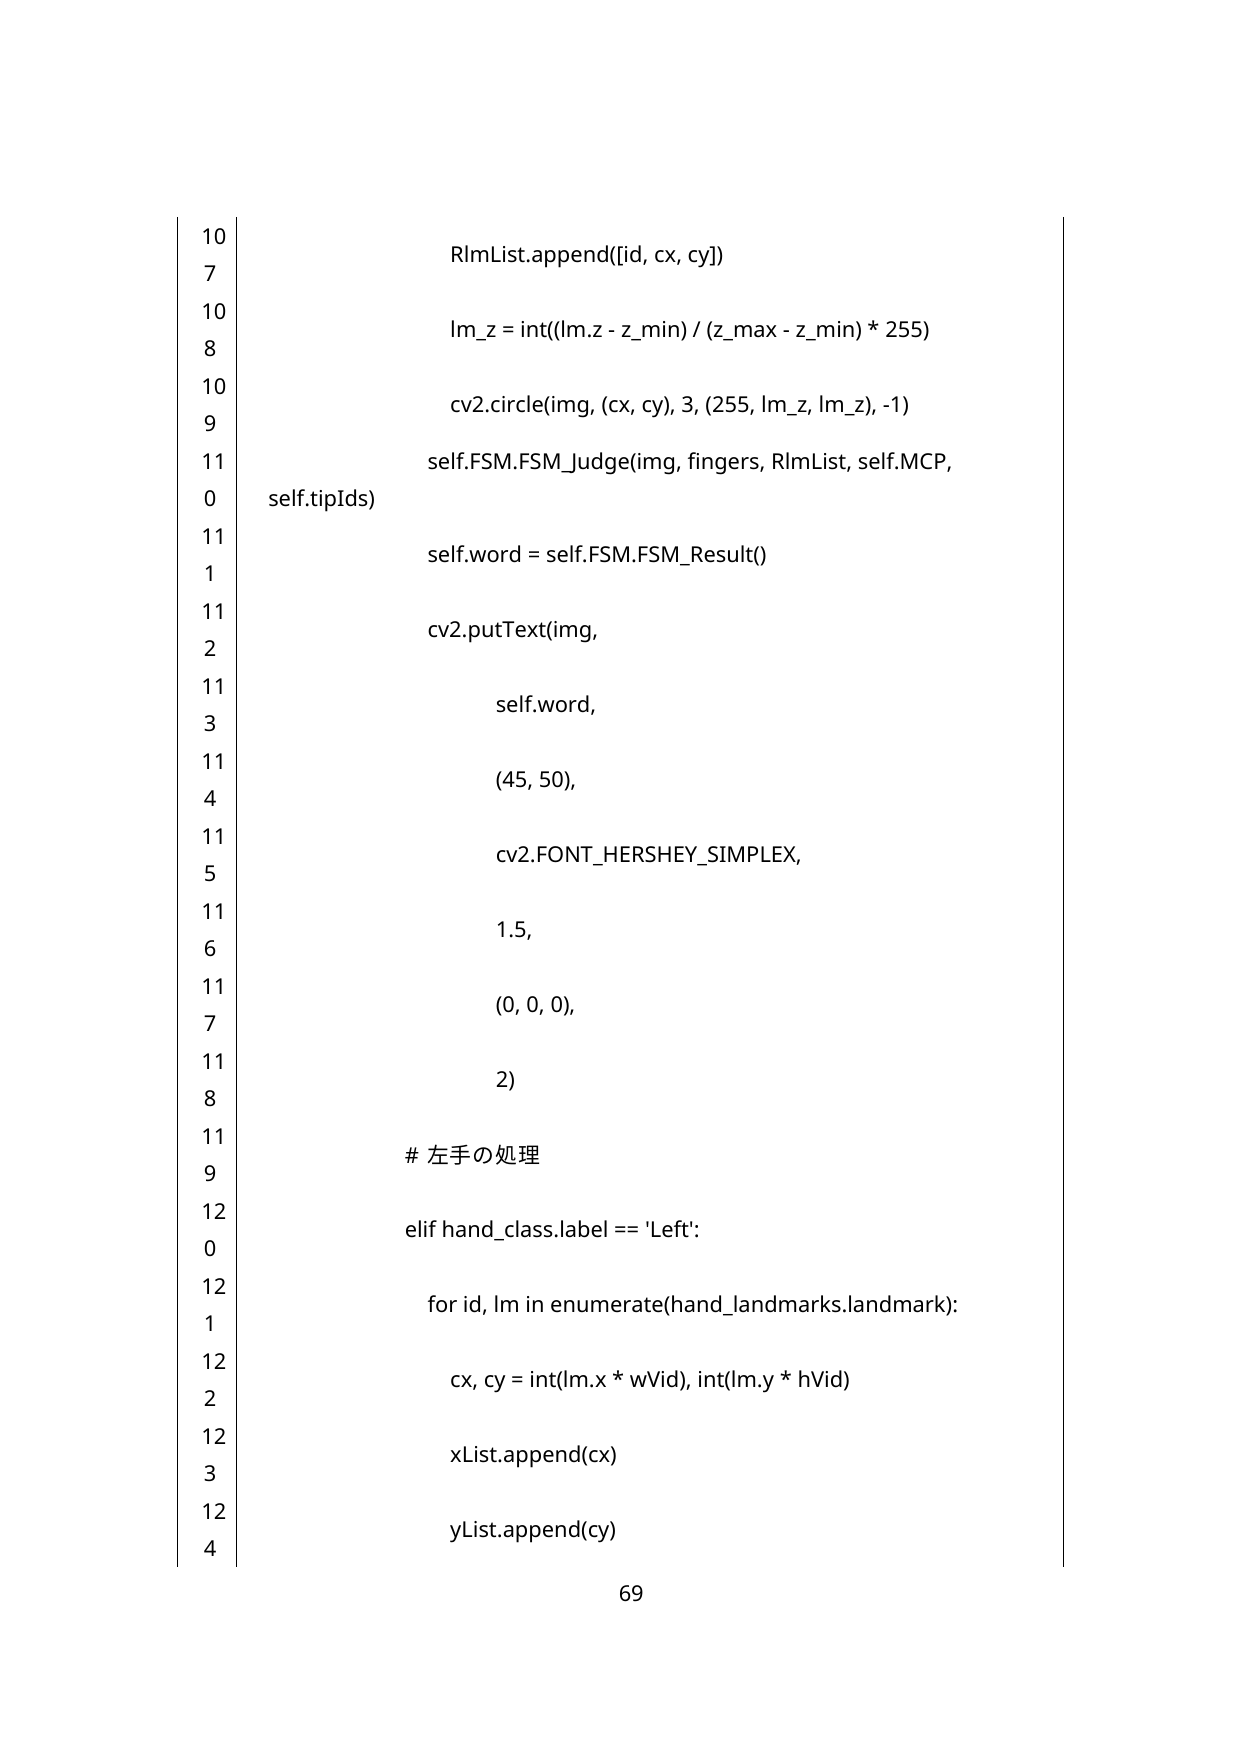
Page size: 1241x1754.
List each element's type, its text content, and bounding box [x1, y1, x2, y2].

table_cell 124 [178, 1492, 236, 1567]
table_cell 118 [178, 1042, 236, 1117]
table_cell 109 [178, 367, 236, 442]
table_cell (45, 50), [237, 742, 1063, 817]
table_cell 117 [178, 967, 236, 1042]
table_cell self.word = self.FSM.FSM_Result() [237, 517, 1063, 592]
table_cell RlmList.append([id, cx, cy]) [237, 217, 1063, 292]
table_cell self.word, [237, 667, 1063, 742]
table_cell 113 [178, 667, 236, 742]
table_cell 115 [178, 817, 236, 892]
table_cell 110 [178, 442, 236, 517]
table_cell xList.append(cx) [237, 1417, 1063, 1492]
table_cell 111 [178, 517, 236, 592]
table_cell (0, 0, 0), [237, 967, 1063, 1042]
table_cell 119 [178, 1117, 236, 1192]
table_cell 114 [178, 742, 236, 817]
table_cell 123 [178, 1417, 236, 1492]
table_cell 120 [178, 1192, 236, 1267]
table_cell 107 [178, 217, 236, 292]
table_cell cv2.FONT_HERSHEY_SIMPLEX, [237, 817, 1063, 892]
table_cell 1.5, [237, 892, 1063, 967]
table_cell cv2.putText(img, [237, 592, 1063, 667]
table_cell 108 [178, 292, 236, 367]
table_cell #左手の処理 [237, 1117, 1063, 1192]
table_cell lm_z = int((lm.z - z_min) / (z_max - z_min) * 255) [237, 292, 1063, 367]
table_cell yList.append(cy) [237, 1492, 1063, 1567]
table_cell 122 [178, 1342, 236, 1417]
table_cell 112 [178, 592, 236, 667]
table_cell elif hand_class.label == 'Left': [237, 1192, 1063, 1267]
table_cell cx, cy = int(lm.x * wVid), int(lm.y * hVid) [237, 1342, 1063, 1417]
table_cell cv2.circle(img, (cx, cy), 3, (255, lm_z, lm_z), -1) [237, 367, 1063, 442]
table_cell self.FSM.FSM_Judge(img, fingers, RlmList, self.MCP, self.tipIds) [237, 442, 1063, 517]
table_cell 116 [178, 892, 236, 967]
table_cell for id, lm in enumerate(hand_landmarks.landmark): [237, 1267, 1063, 1342]
table_cell 121 [178, 1267, 236, 1342]
table_cell 2) [237, 1042, 1063, 1117]
